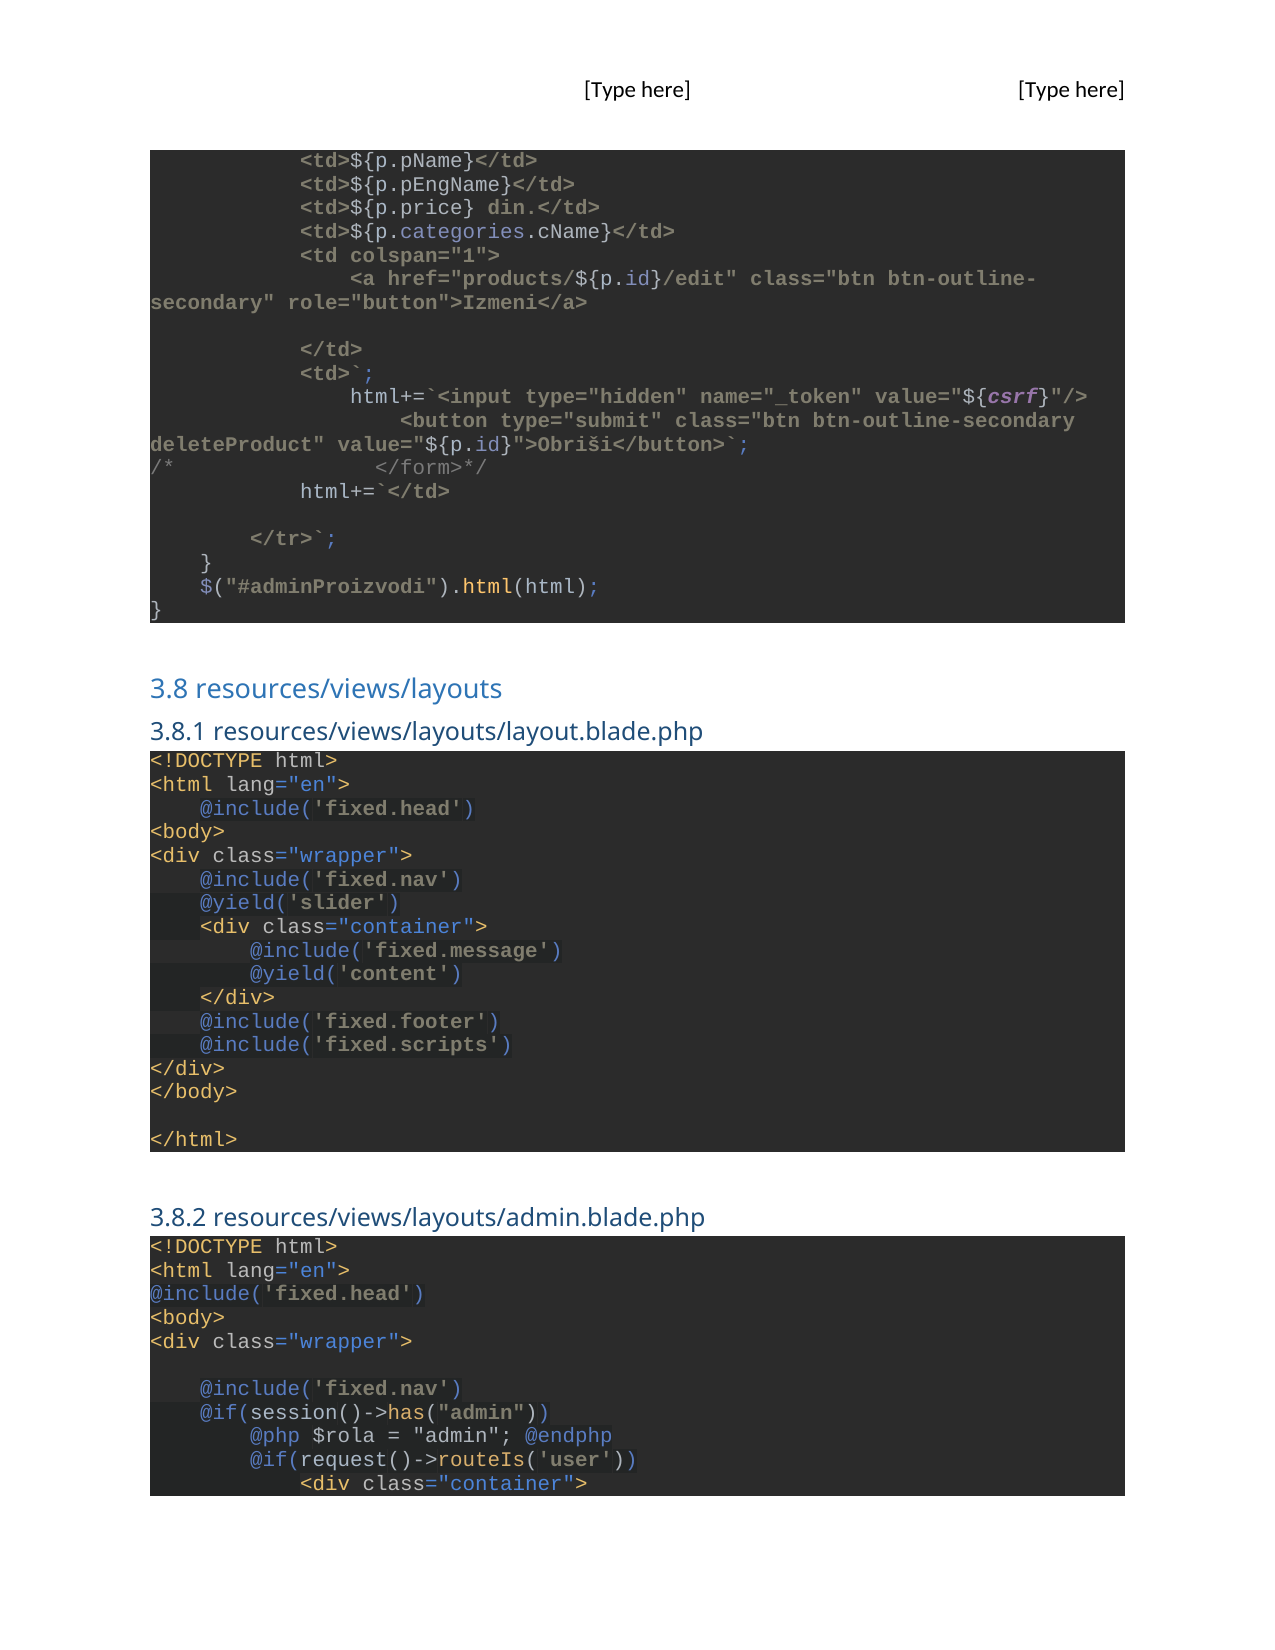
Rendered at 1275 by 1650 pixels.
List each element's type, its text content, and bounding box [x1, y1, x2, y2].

subtitle 3.8.2 resources/views/layouts/admin.blade.php [150, 1199, 1125, 1233]
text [150, 150, 1125, 623]
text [150, 1236, 1125, 1496]
subtitle 3.8 resources/views/layouts [150, 670, 1125, 707]
text <!DOCTYPE html> <html lang="en"> @include('fixed.head') <body> <div class="wrapper"> @include('fixed.nav') @yield('slider') <div class="container"> @include('fixed.message') @yield('content') </div> @include('fixed.footer') @include('fixed.scripts') </div> </body> </html> [150, 751, 1125, 1152]
subtitle 3.8.1 resources/views/layouts/layout.blade.php [150, 714, 1125, 748]
